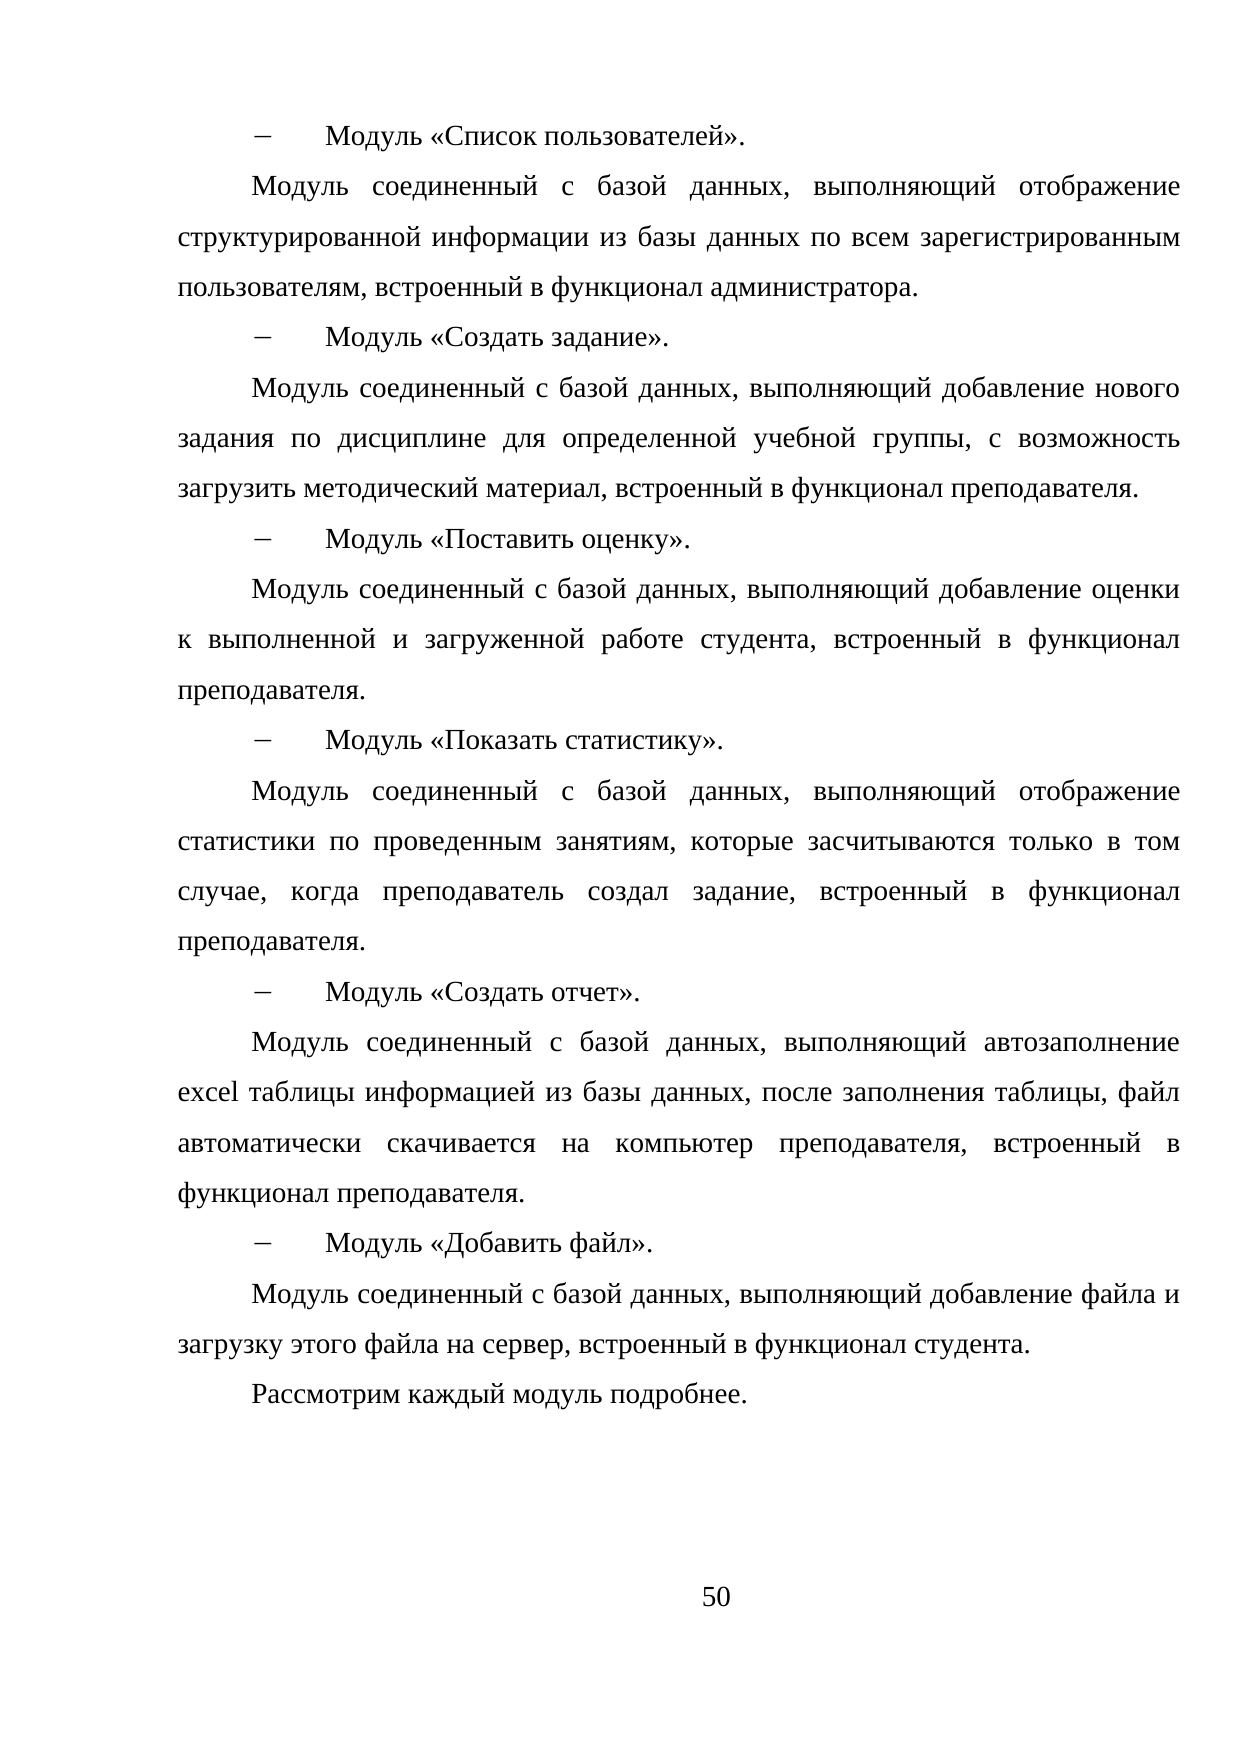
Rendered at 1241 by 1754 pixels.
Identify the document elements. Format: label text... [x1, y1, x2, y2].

text Модуль «Создать отчет». [177, 974, 1181, 1007]
text Модуль соединенный с базой данных, выполняющий отображение статистики по проведенным занятиям, которые засчитываются только в том случае, когда преподаватель создал задание, встроенный в функционал преподавателя. [177, 773, 1181, 957]
text Модуль «Показать статистику». [177, 722, 1181, 756]
text Модуль «Создать задание». [177, 319, 1181, 353]
text Рассмотрим каждый модуль подробнее. [177, 1377, 1181, 1410]
text Модуль «Список пользователей». [177, 118, 1181, 152]
text Модуль «Поставить оценку». [177, 521, 1181, 554]
text Модуль соединенный с базой данных, выполняющий добавление файла и загрузку этого файла на сервер, встроенный в функционал студента. [177, 1276, 1181, 1360]
text Модуль «Добавить файл». [177, 1226, 1181, 1259]
text Модуль соединенный с базой данных, выполняющий отображение структурированной информации из базы данных по всем зарегистрированным пользователям, встроенный в функционал администратора. [177, 168, 1181, 303]
text Модуль соединенный с базой данных, выполняющий добавление нового задания по дисциплине для определенной учебной группы, с возможность загрузить методический материал, встроенный в функционал преподавателя. [177, 370, 1181, 504]
text Модуль соединенный с базой данных, выполняющий автозаполнение excel таблицы информацией из базы данных, после заполнения таблицы, файл автоматически скачивается на компьютер преподавателя, встроенный в функционал преподавателя. [177, 1024, 1181, 1209]
text Модуль соединенный с базой данных, выполняющий добавление оценки к выполненной и загруженной работе студента, встроенный в функционал преподавателя. [177, 571, 1181, 705]
